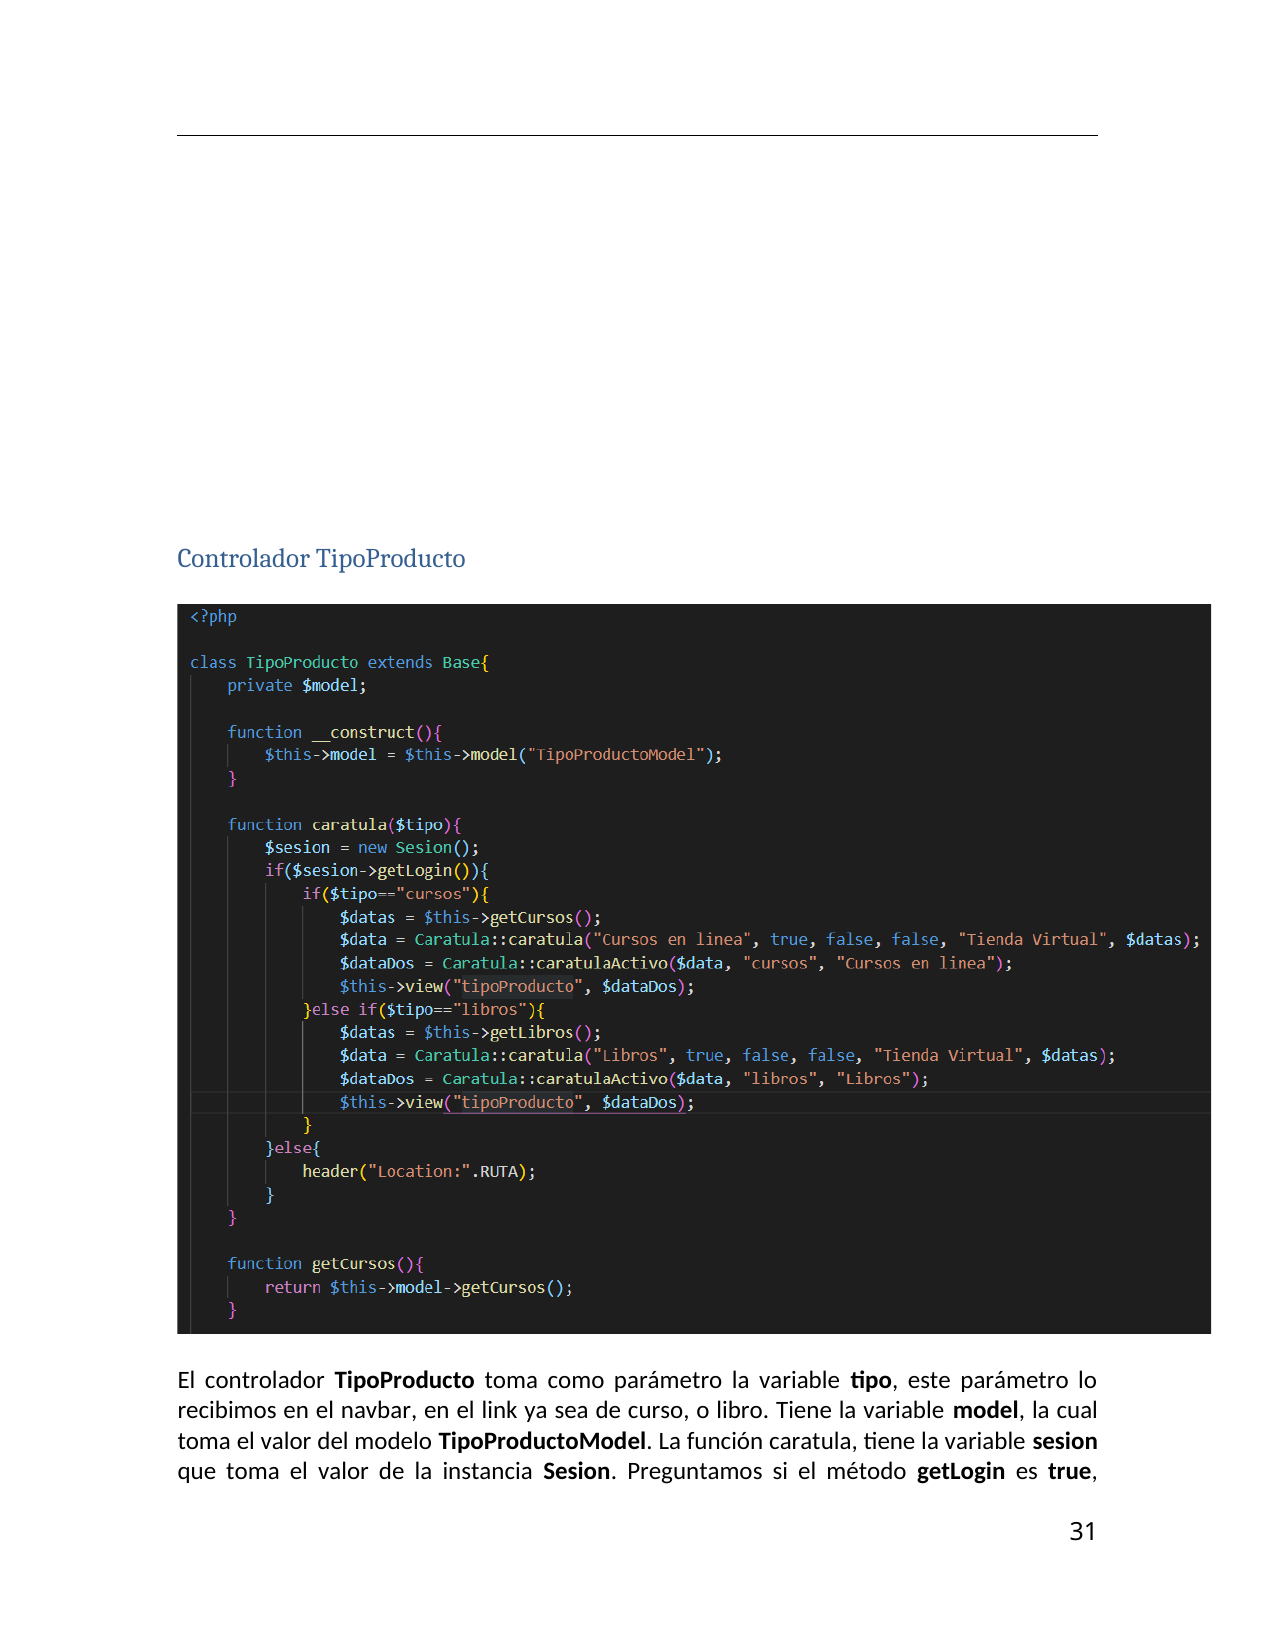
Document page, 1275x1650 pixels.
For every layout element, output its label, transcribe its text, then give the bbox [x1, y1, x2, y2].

picture [177, 604, 1212, 1334]
subtitle Controlador TipoProducto [177, 543, 1098, 574]
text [177, 1364, 1098, 1486]
